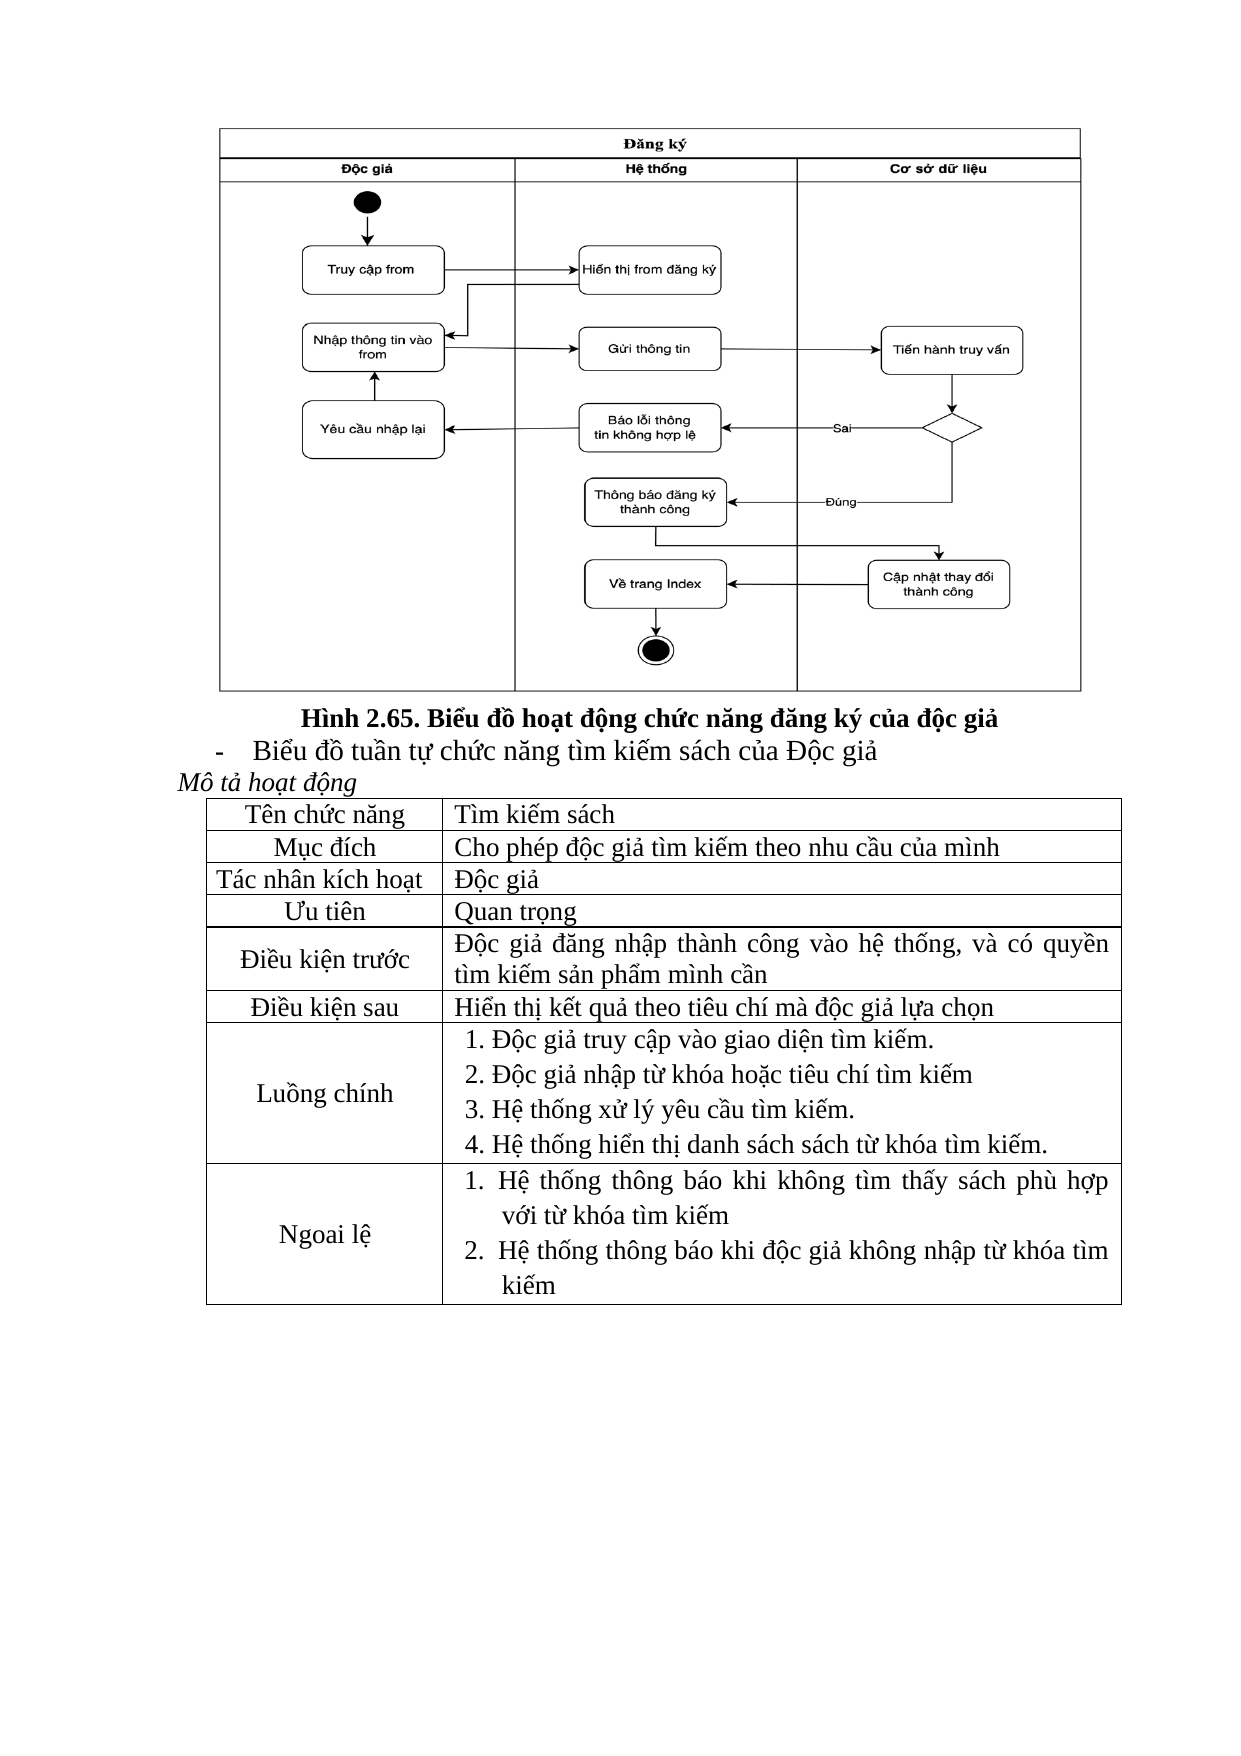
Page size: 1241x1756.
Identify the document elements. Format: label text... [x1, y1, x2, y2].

table_cell Quan trọng [443, 895, 1121, 926]
table_header Tên chức năng [207, 799, 442, 830]
list Biểu đồ tuần tự chức năng tìm kiếm sách của Độc giả [215, 733, 1122, 766]
table_cell Mục đích [207, 831, 442, 862]
table_cell Ưu tiên [207, 895, 442, 926]
table_cell Độc giả truy cập vào giao diện tìm kiếm. Độc giả nhập từ khóa hoặc tiêu chí tìm kiếm Hệ thống xử lý yêu cầu tìm kiếm. Hệ thống hiển thị danh sách sách từ khóa tìm kiếm. [443, 1023, 1121, 1163]
table_cell Độc giả đăng nhập thành công vào hệ thống, và có quyền tìm kiếm sản phẩm mình cần [443, 928, 1121, 990]
table_cell Hệ thống thông báo khi không tìm thấy sách phù hợp với từ khóa tìm kiếm Hệ thống thông báo khi độc giả không nhập từ khóa tìm kiếm [443, 1164, 1121, 1304]
table_cell Điều kiện sau [207, 991, 442, 1022]
table_cell Cho phép độc giả tìm kiếm theo nhu cầu của mình [443, 831, 1121, 862]
table_cell Luồng chính [207, 1023, 442, 1163]
picture [207, 118, 1093, 702]
table_cell Tác nhân kích hoạt [207, 863, 442, 894]
text Mô tả hoạt động [177, 766, 1122, 798]
table_header Tìm kiếm sách [443, 799, 1121, 830]
table_cell Ngoai lệ [207, 1164, 442, 1304]
table_cell Điều kiện trước [207, 928, 442, 990]
text Hình 2.65. Biểu đồ hoạt động chức năng đăng ký của độc giả [177, 702, 1122, 733]
table_cell Hiển thị kết quả theo tiêu chí mà độc giả lựa chọn [443, 991, 1121, 1022]
table_cell Độc giả [443, 863, 1121, 894]
